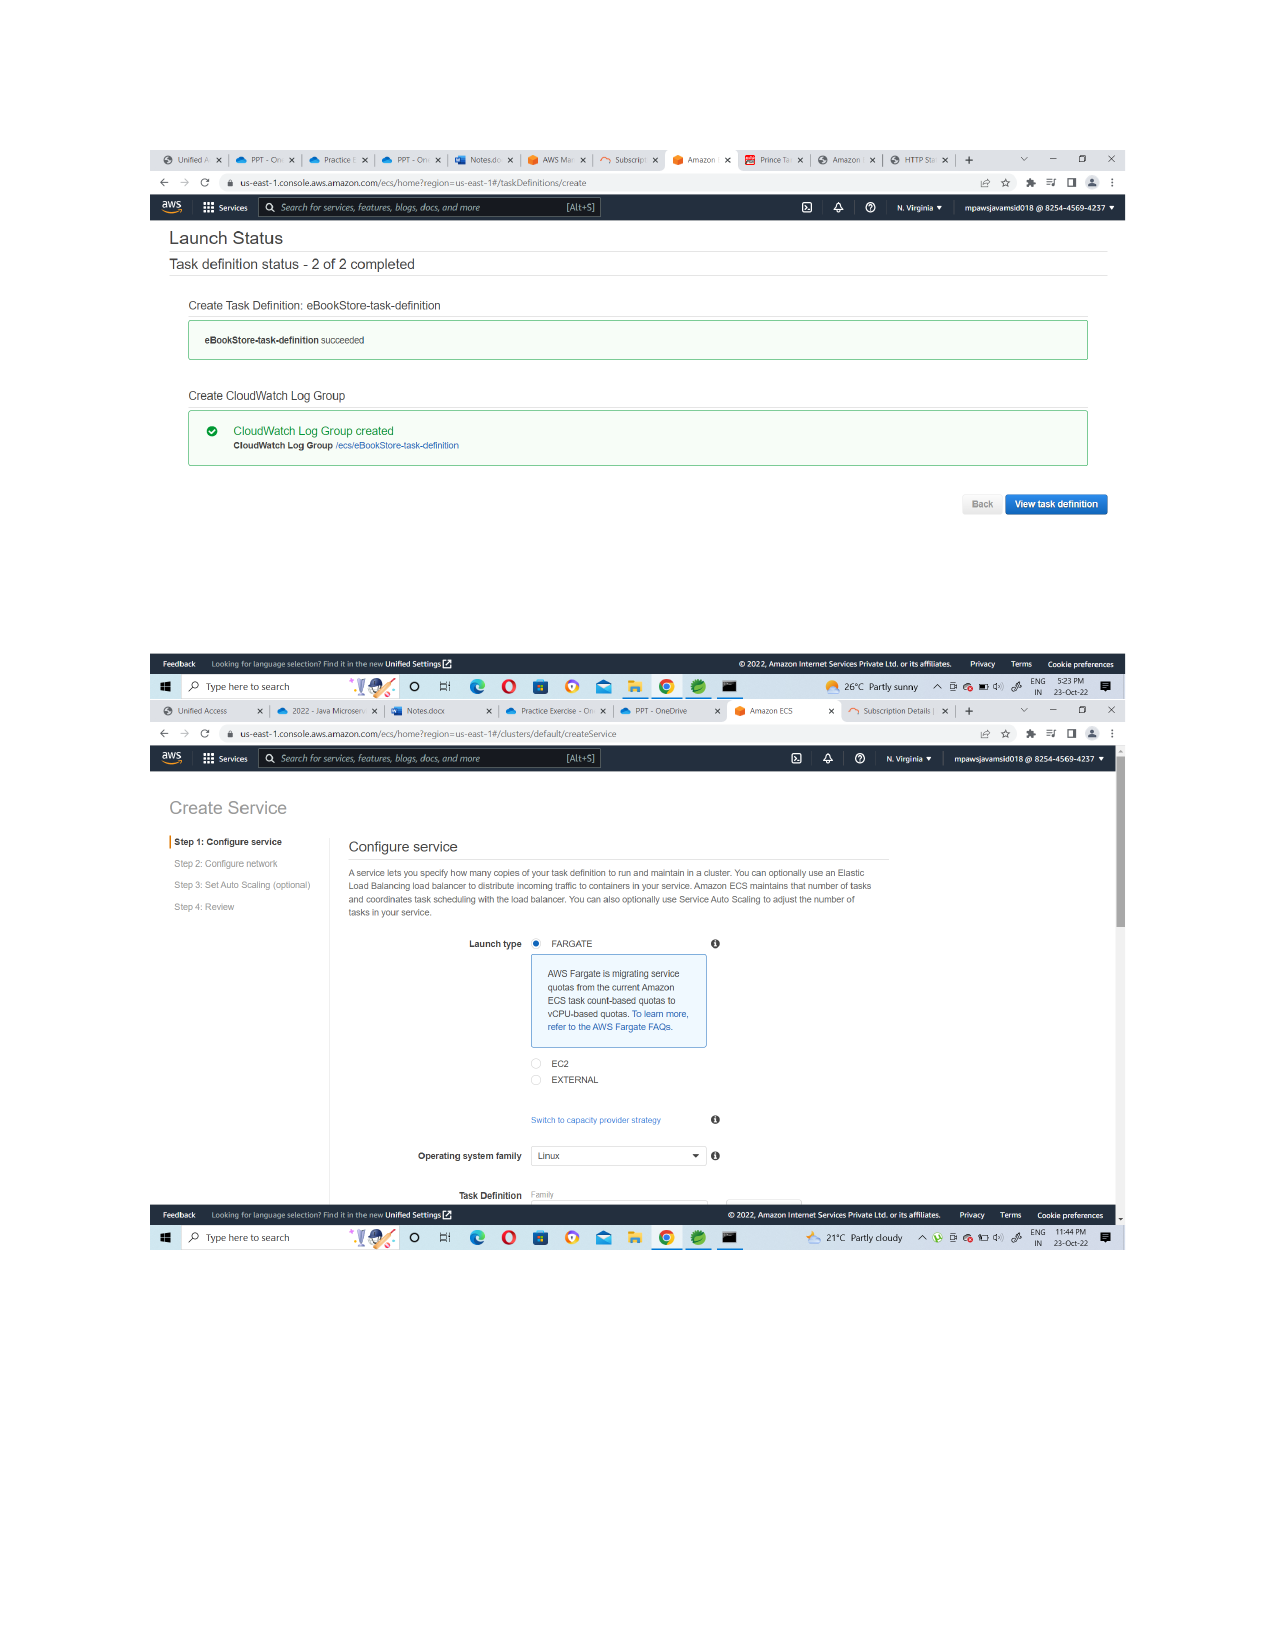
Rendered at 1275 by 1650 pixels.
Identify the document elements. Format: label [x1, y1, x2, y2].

picture [150, 700, 1125, 1250]
picture [150, 150, 1125, 699]
